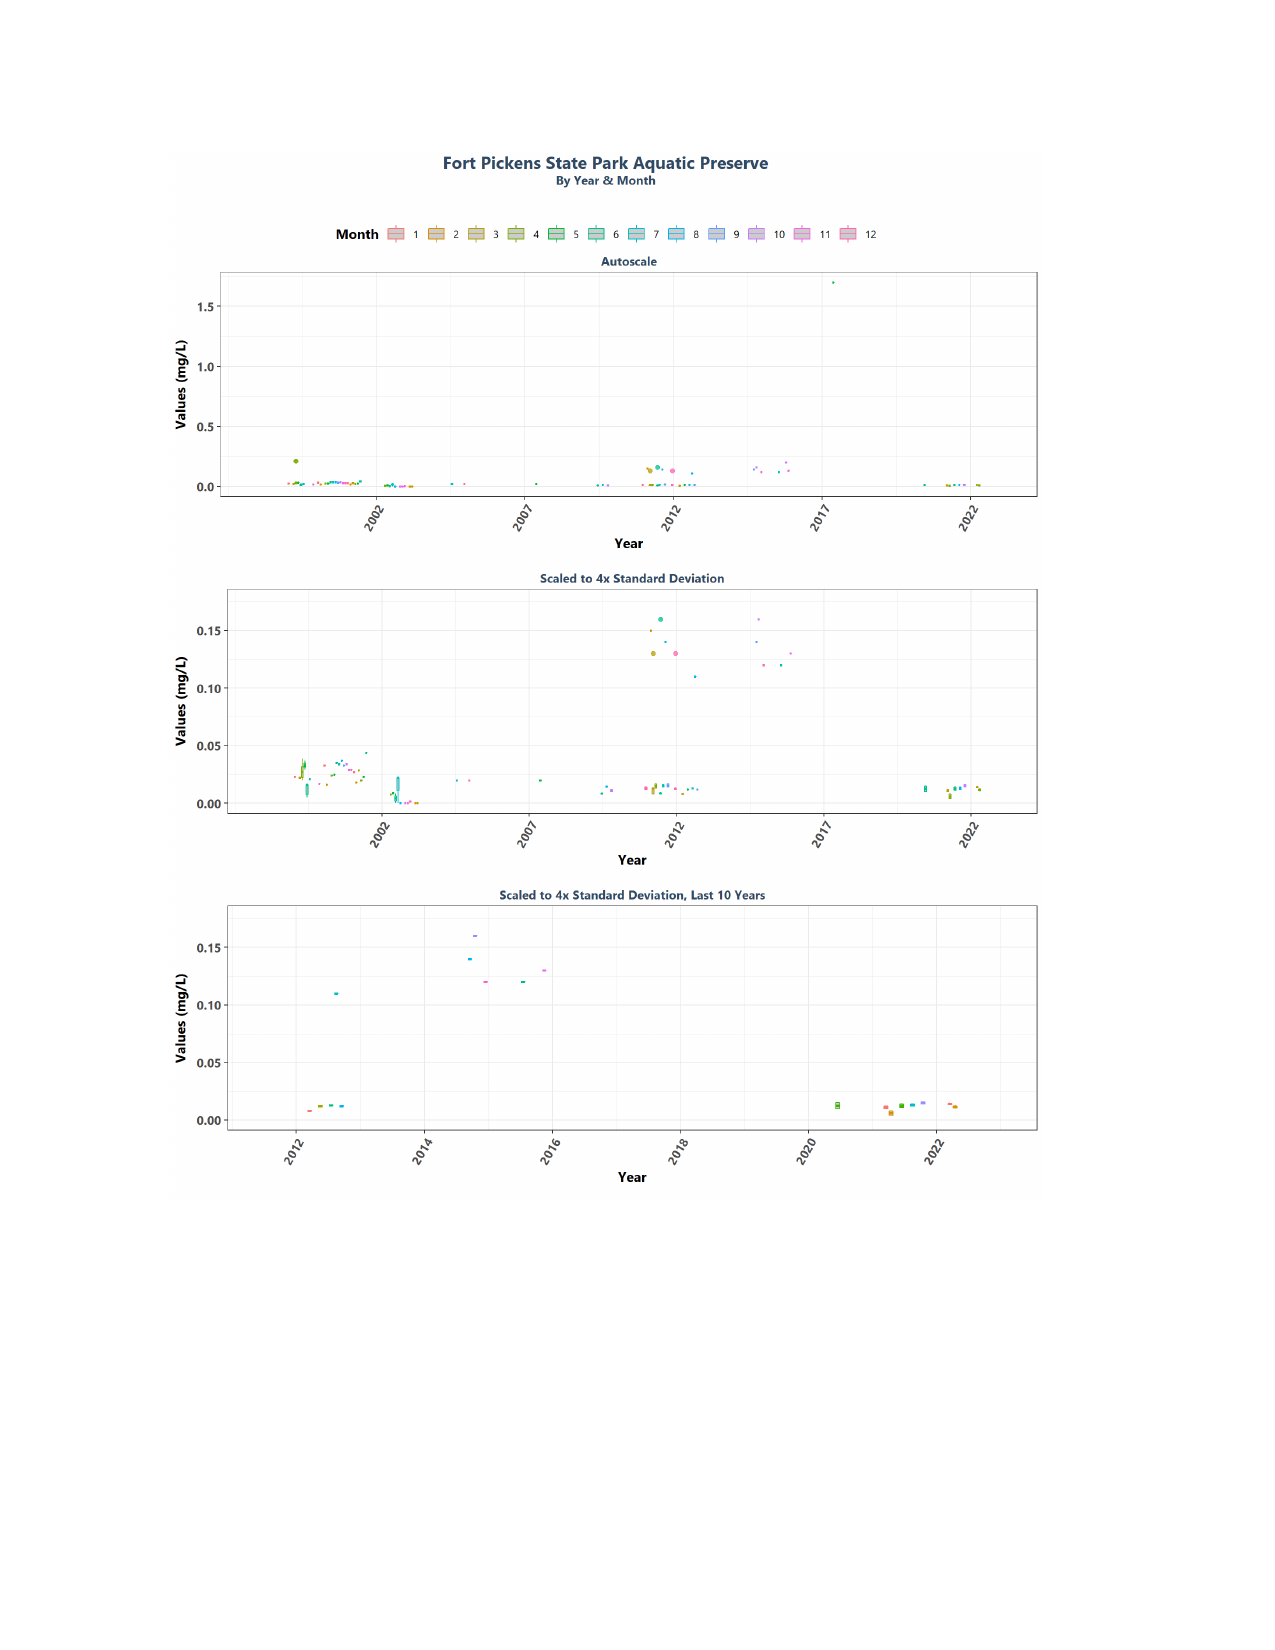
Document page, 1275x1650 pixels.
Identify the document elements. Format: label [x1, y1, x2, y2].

picture [168, 150, 1044, 1200]
